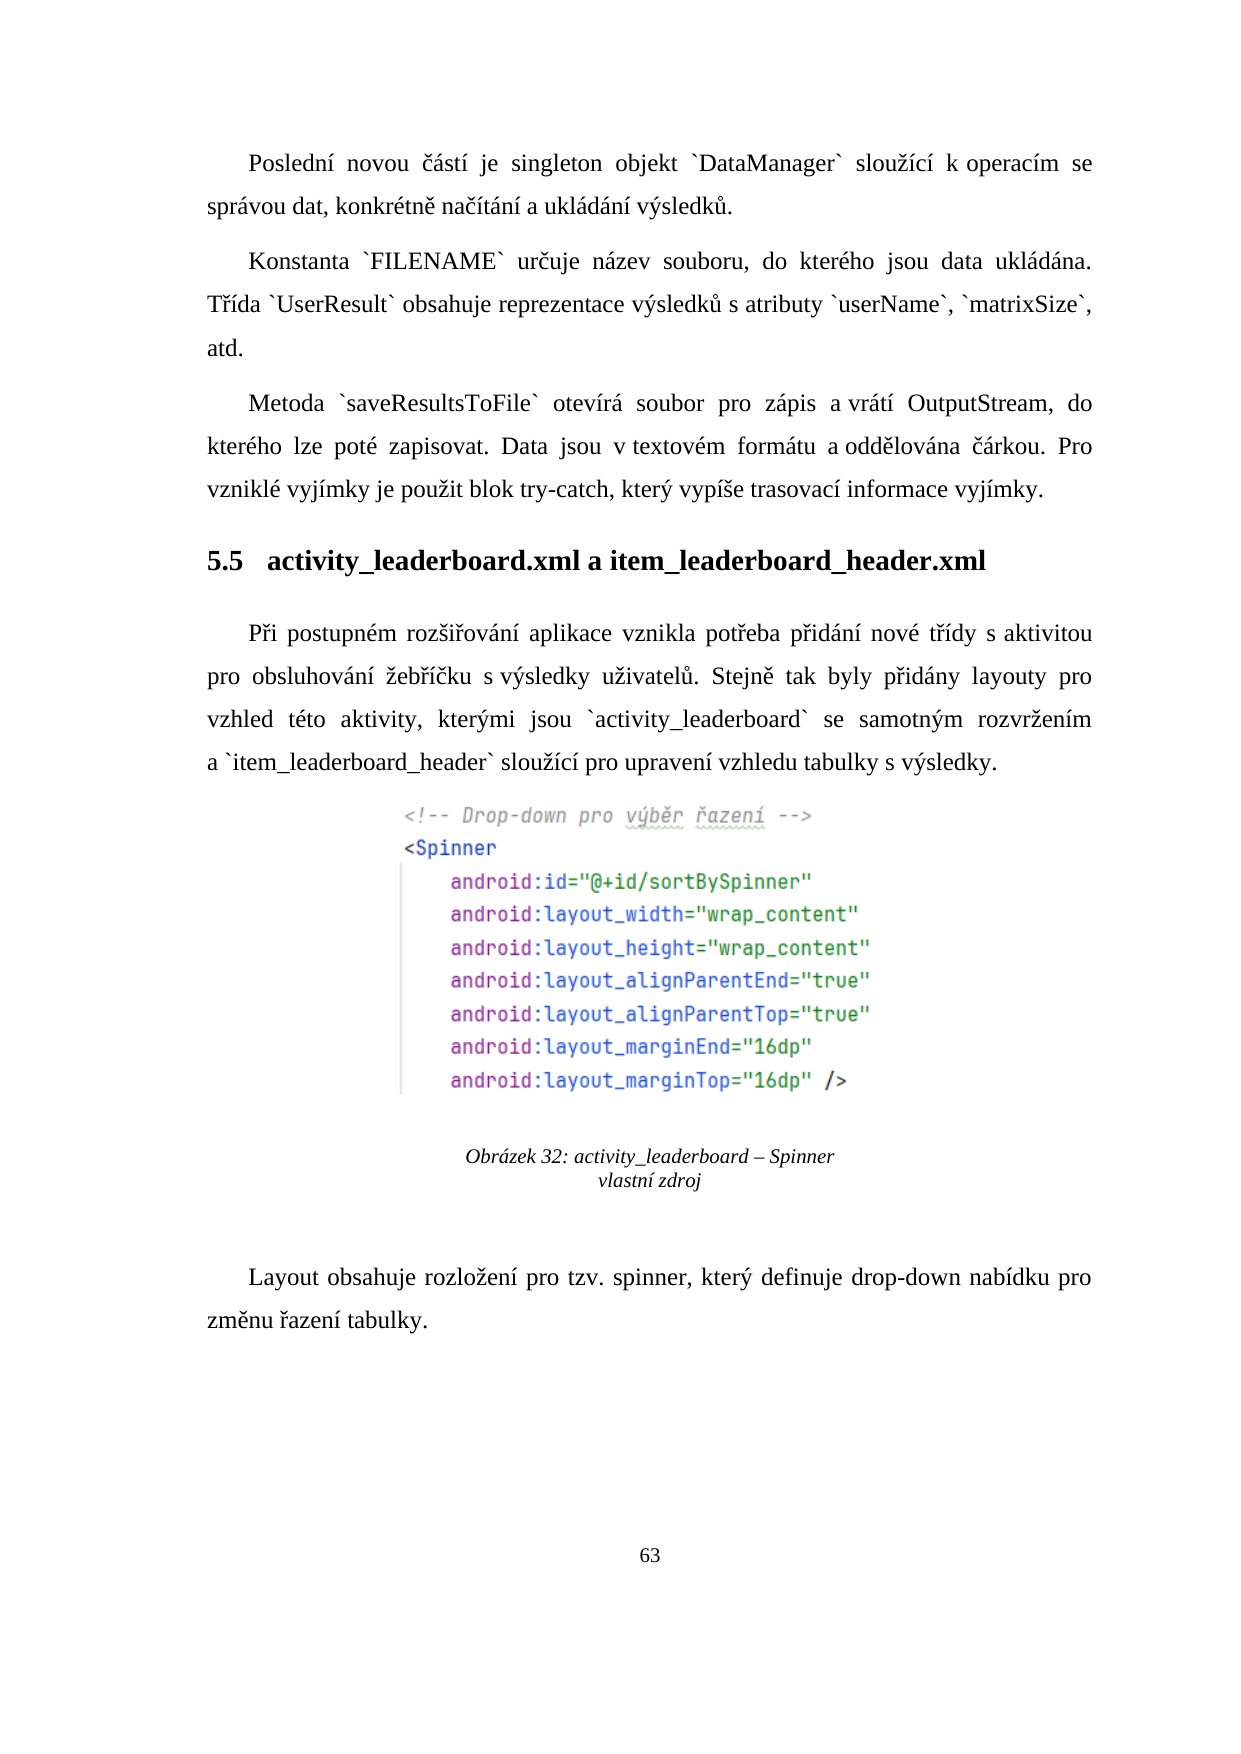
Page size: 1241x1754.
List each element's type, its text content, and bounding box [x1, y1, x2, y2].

text Obrázek 32: activity_leaderboard – Spinner [207, 1144, 1092, 1168]
text vlastní zdroj [207, 1168, 1092, 1192]
subtitle activity_leaderboard.xml a item_leaderboard_header.xml [207, 543, 1092, 576]
text Konstanta `FILENAME` určuje název souboru, do kterého jsou data ukládána. Třída `UserResult` obsahuje reprezentace výsledků s atributy `userName`, `matrixSize`, atd. [207, 246, 1092, 361]
text Metoda `saveResultsToFile` otevírá soubor pro zápis a vrátí OutputStream, do kterého lze poté zapisovat. Data jsou v textovém formátu a oddělována čárkou. Pro vzniklé vyjímky je použit blok try-catch, který vypíše trasovací informace vyjímky. [207, 388, 1092, 503]
picture [396, 803, 903, 1128]
text Při postupném rozšiřování aplikace vznikla potřeba přidání nové třídy s aktivitou pro obsluhování žebříčku s výsledky uživatelů. Stejně tak byly přidány layouty pro vzhled této aktivity, kterými jsou `activity_leaderboard` se samotným rozvržením a `item_leaderboard_header` sloužící pro upravení vzhledu tabulky s výsledky. [207, 618, 1092, 776]
text Poslední novou částí je singleton objekt `DataManager` sloužící k operacím se správou dat, konkrétně načítání a ukládání výsledků. [207, 148, 1092, 219]
text Layout obsahuje rozložení pro tzv. spinner, který definuje drop-down nabídku pro změnu řazení tabulky. [207, 1262, 1092, 1333]
